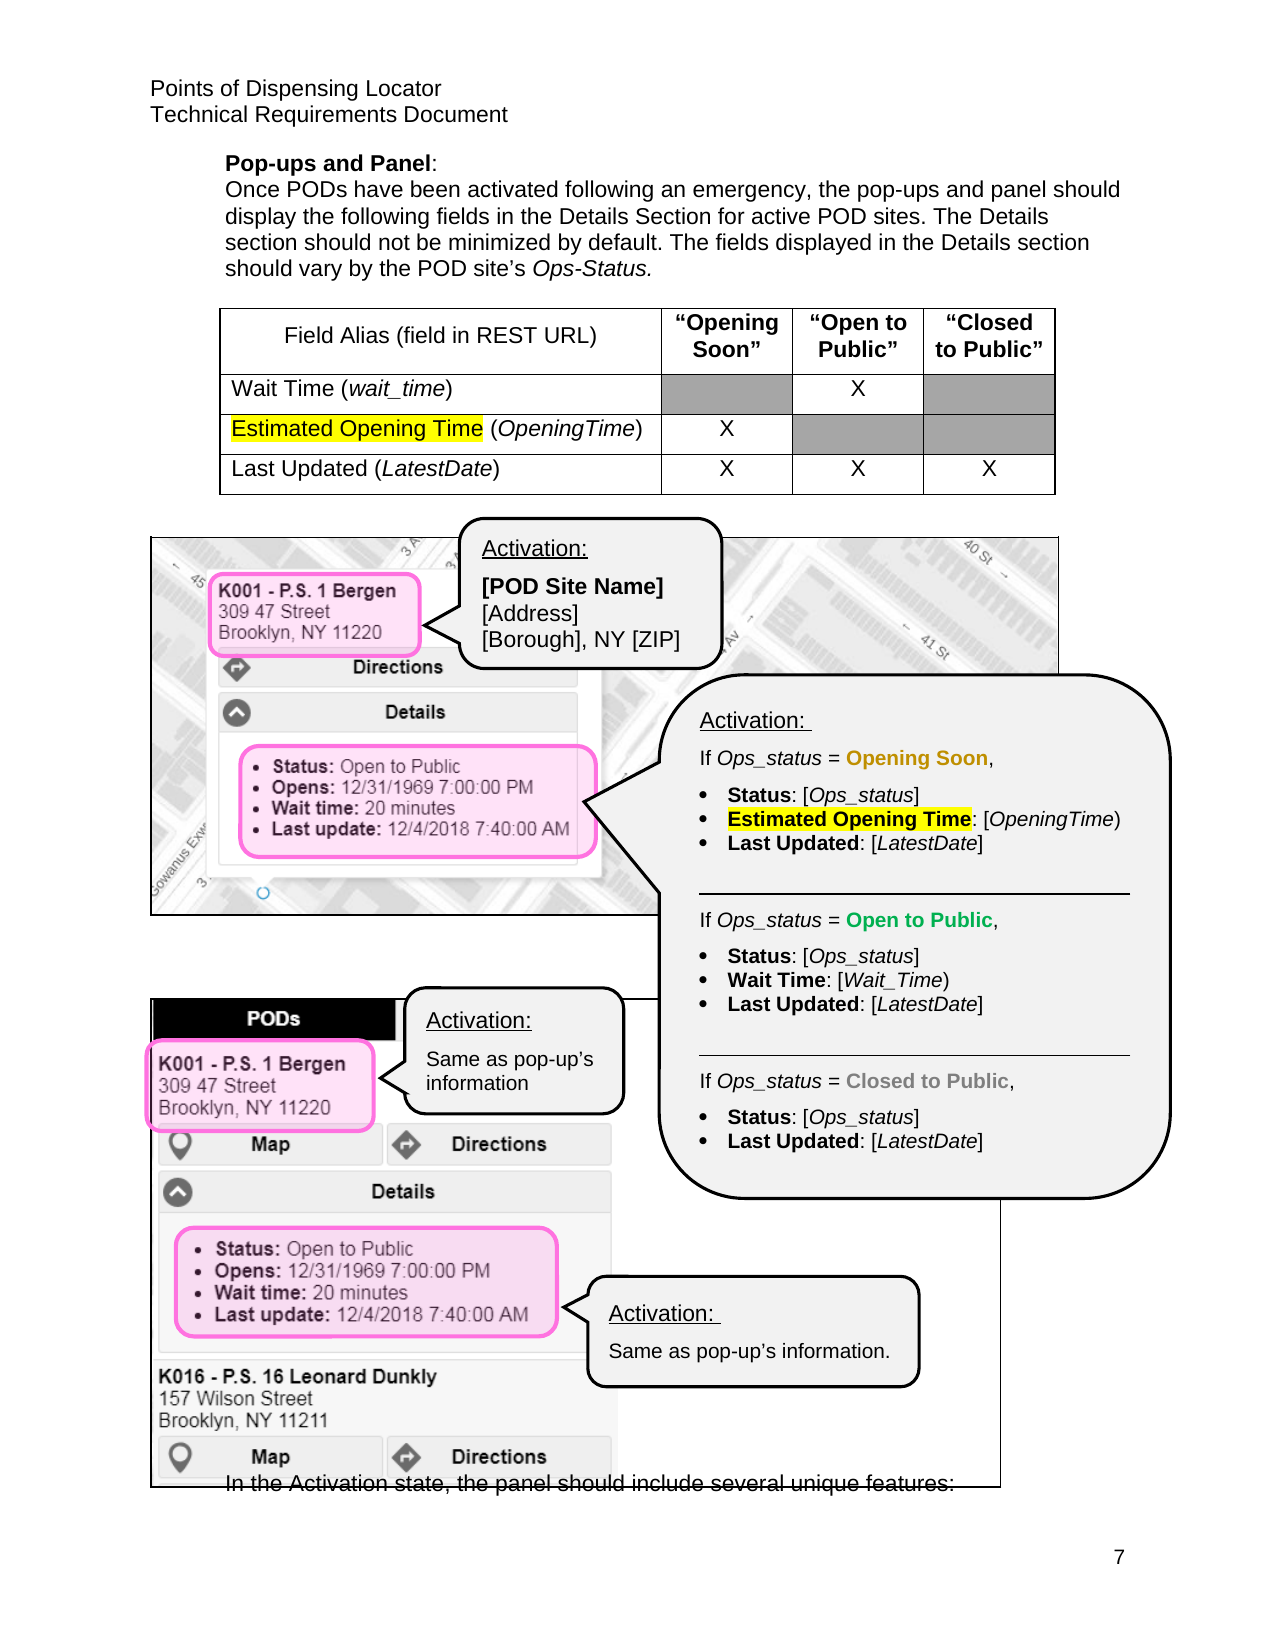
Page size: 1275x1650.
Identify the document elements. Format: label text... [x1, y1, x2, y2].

table_cell X [662, 455, 792, 494]
table_cell X [662, 415, 792, 454]
table_cell [924, 375, 1054, 414]
table_cell X [793, 455, 923, 494]
text Once PODs have been activated following an emergency, the pop-ups and panel should display the following fields in the Details Section for active POD sites. The Details section should not be minimized by default. The fields displayed in the Details section should vary by the POD site’s Ops-Status. [225, 176, 1125, 282]
table_header Field Alias (field in REST URL) [221, 309, 661, 374]
text Pop-ups and Panel: [225, 150, 1125, 176]
table_cell Estimated Opening Time (OpeningTime) [221, 415, 661, 454]
table_cell Last Updated (LatestDate) [221, 455, 661, 494]
table_cell [662, 375, 792, 414]
text In the Activation state, the panel should include several unique features: [225, 1469, 1125, 1496]
table_header “Open to Public” [793, 309, 923, 374]
table_cell [793, 415, 923, 454]
table_header “Opening Soon” [662, 309, 792, 374]
table_cell X [793, 375, 923, 414]
picture [152, 538, 1058, 914]
table_header “Closed to Public” [924, 309, 1054, 374]
table_cell [924, 415, 1054, 454]
picture [152, 1000, 618, 1486]
table_cell Wait Time (wait_time) [221, 375, 661, 414]
table_cell X [924, 455, 1054, 494]
